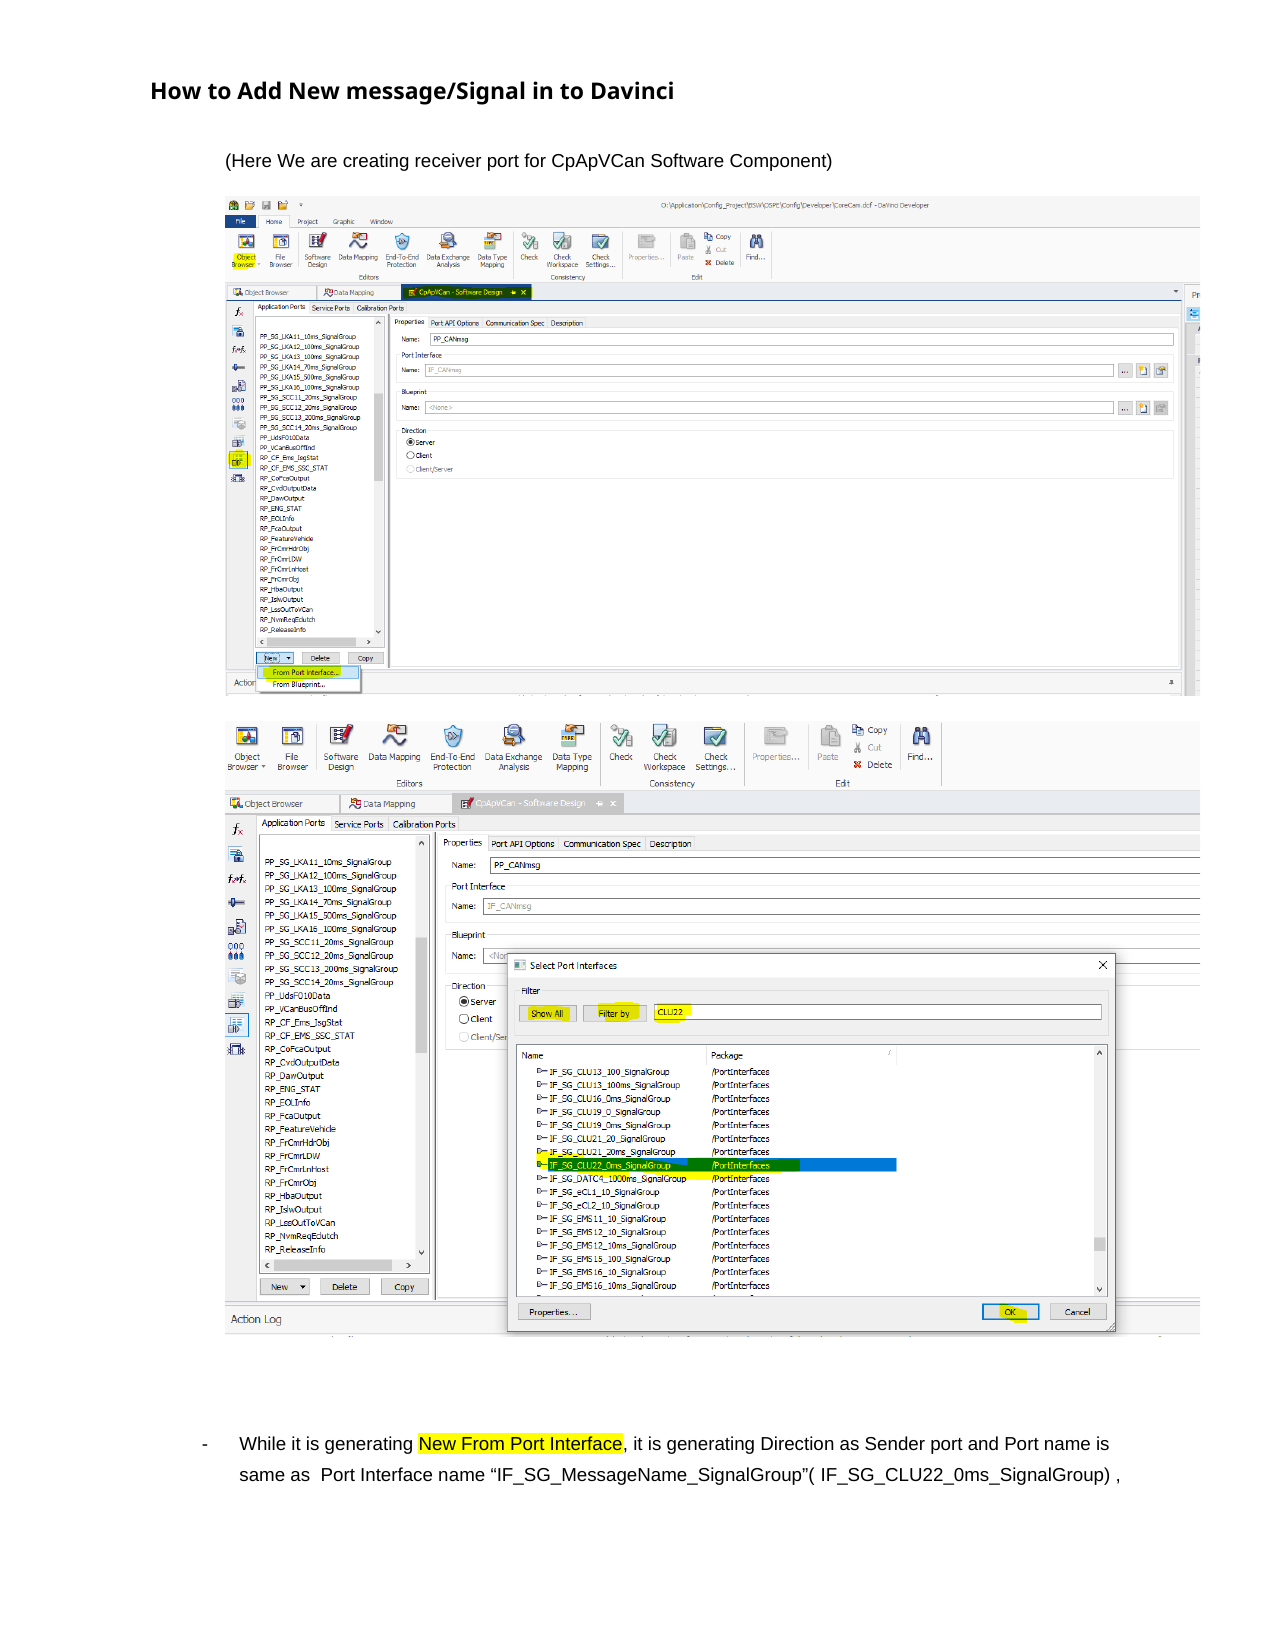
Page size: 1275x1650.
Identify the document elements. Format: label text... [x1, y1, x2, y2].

picture [225, 196, 1200, 696]
picture [225, 721, 1200, 1337]
list (Here We are creating receiver port for CpApVCan Software Component) [225, 150, 1125, 172]
list While it is generating New From Port Interface, it is generating Direction as Sender port and Port name is same as Port Interface name “IF_SG_MessageName_SignalGroup”( IF_SG_CLU22_0ms_SignalGroup) , [202, 1432, 1125, 1488]
